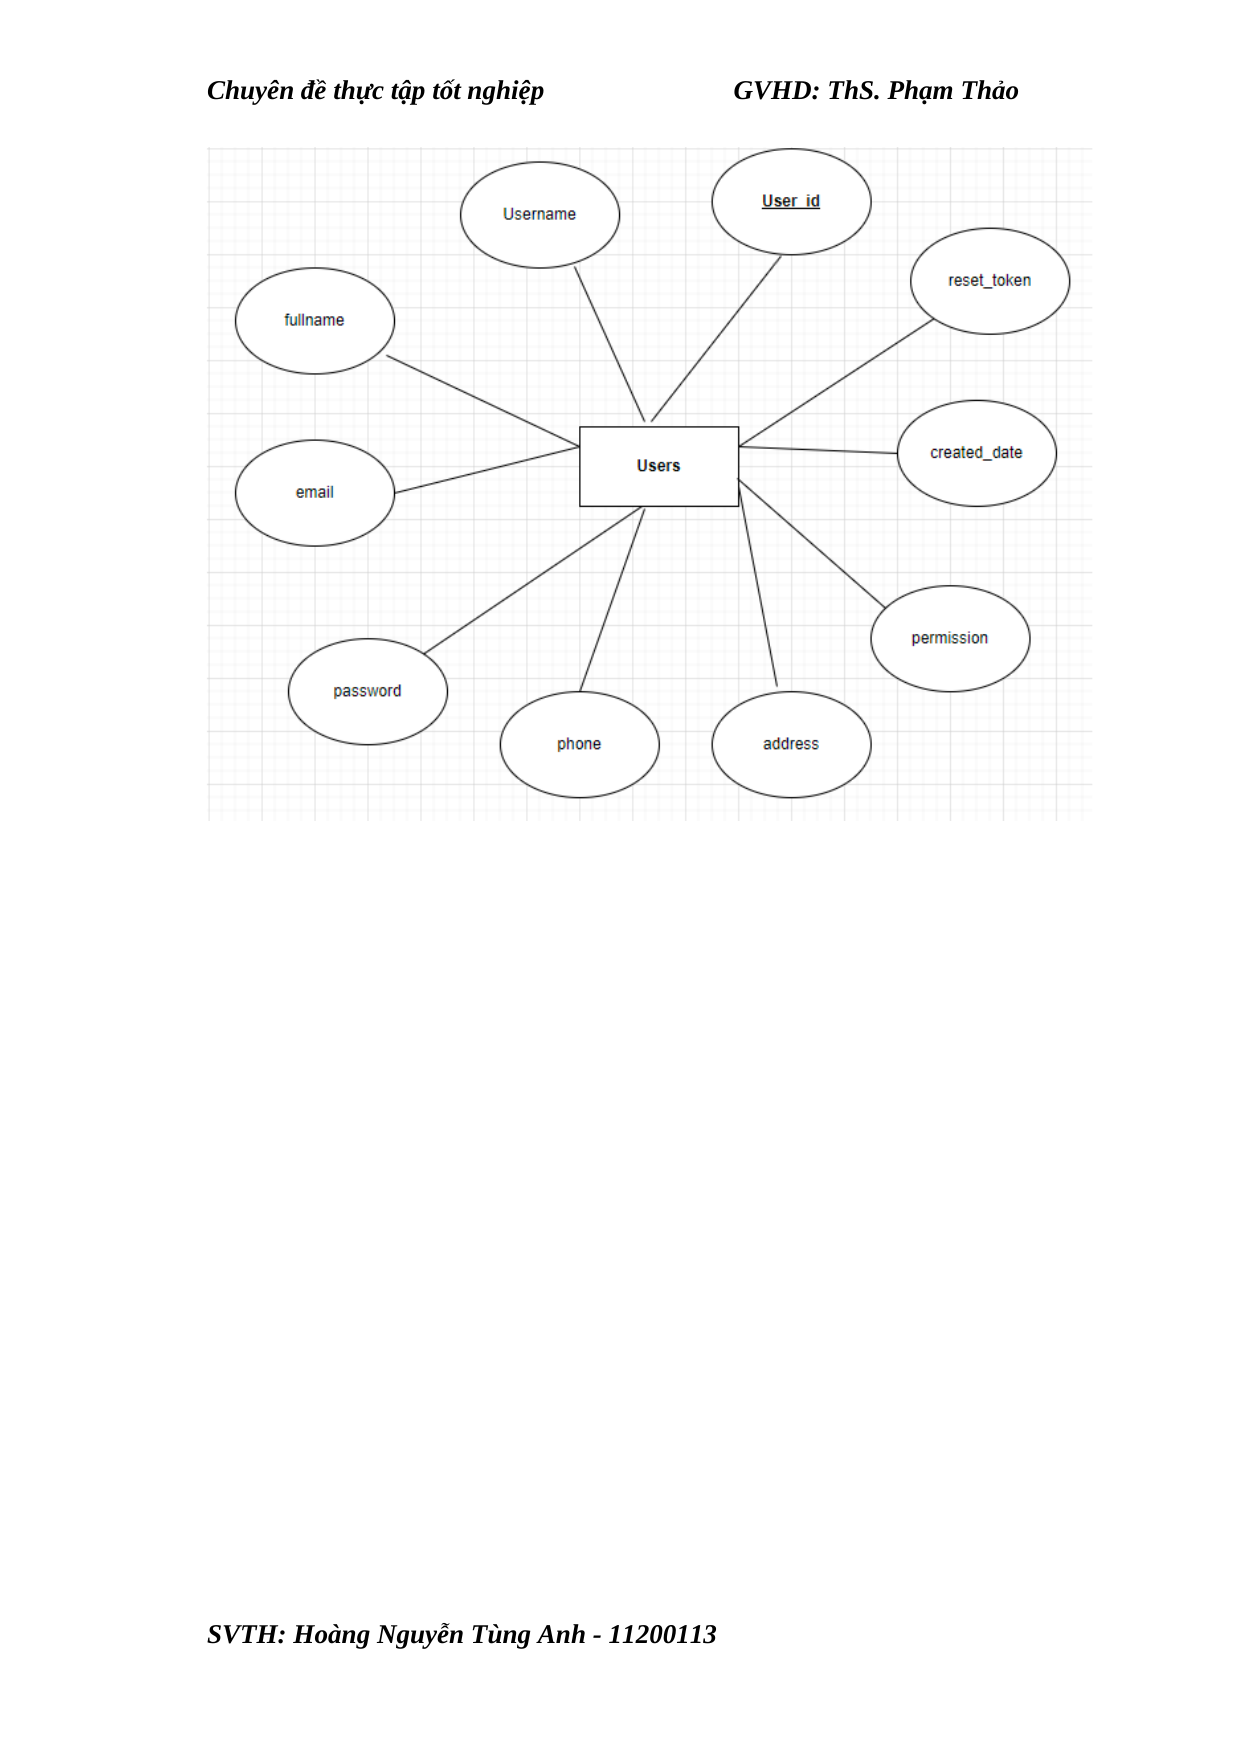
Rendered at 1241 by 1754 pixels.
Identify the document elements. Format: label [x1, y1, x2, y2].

picture [206, 147, 1093, 821]
